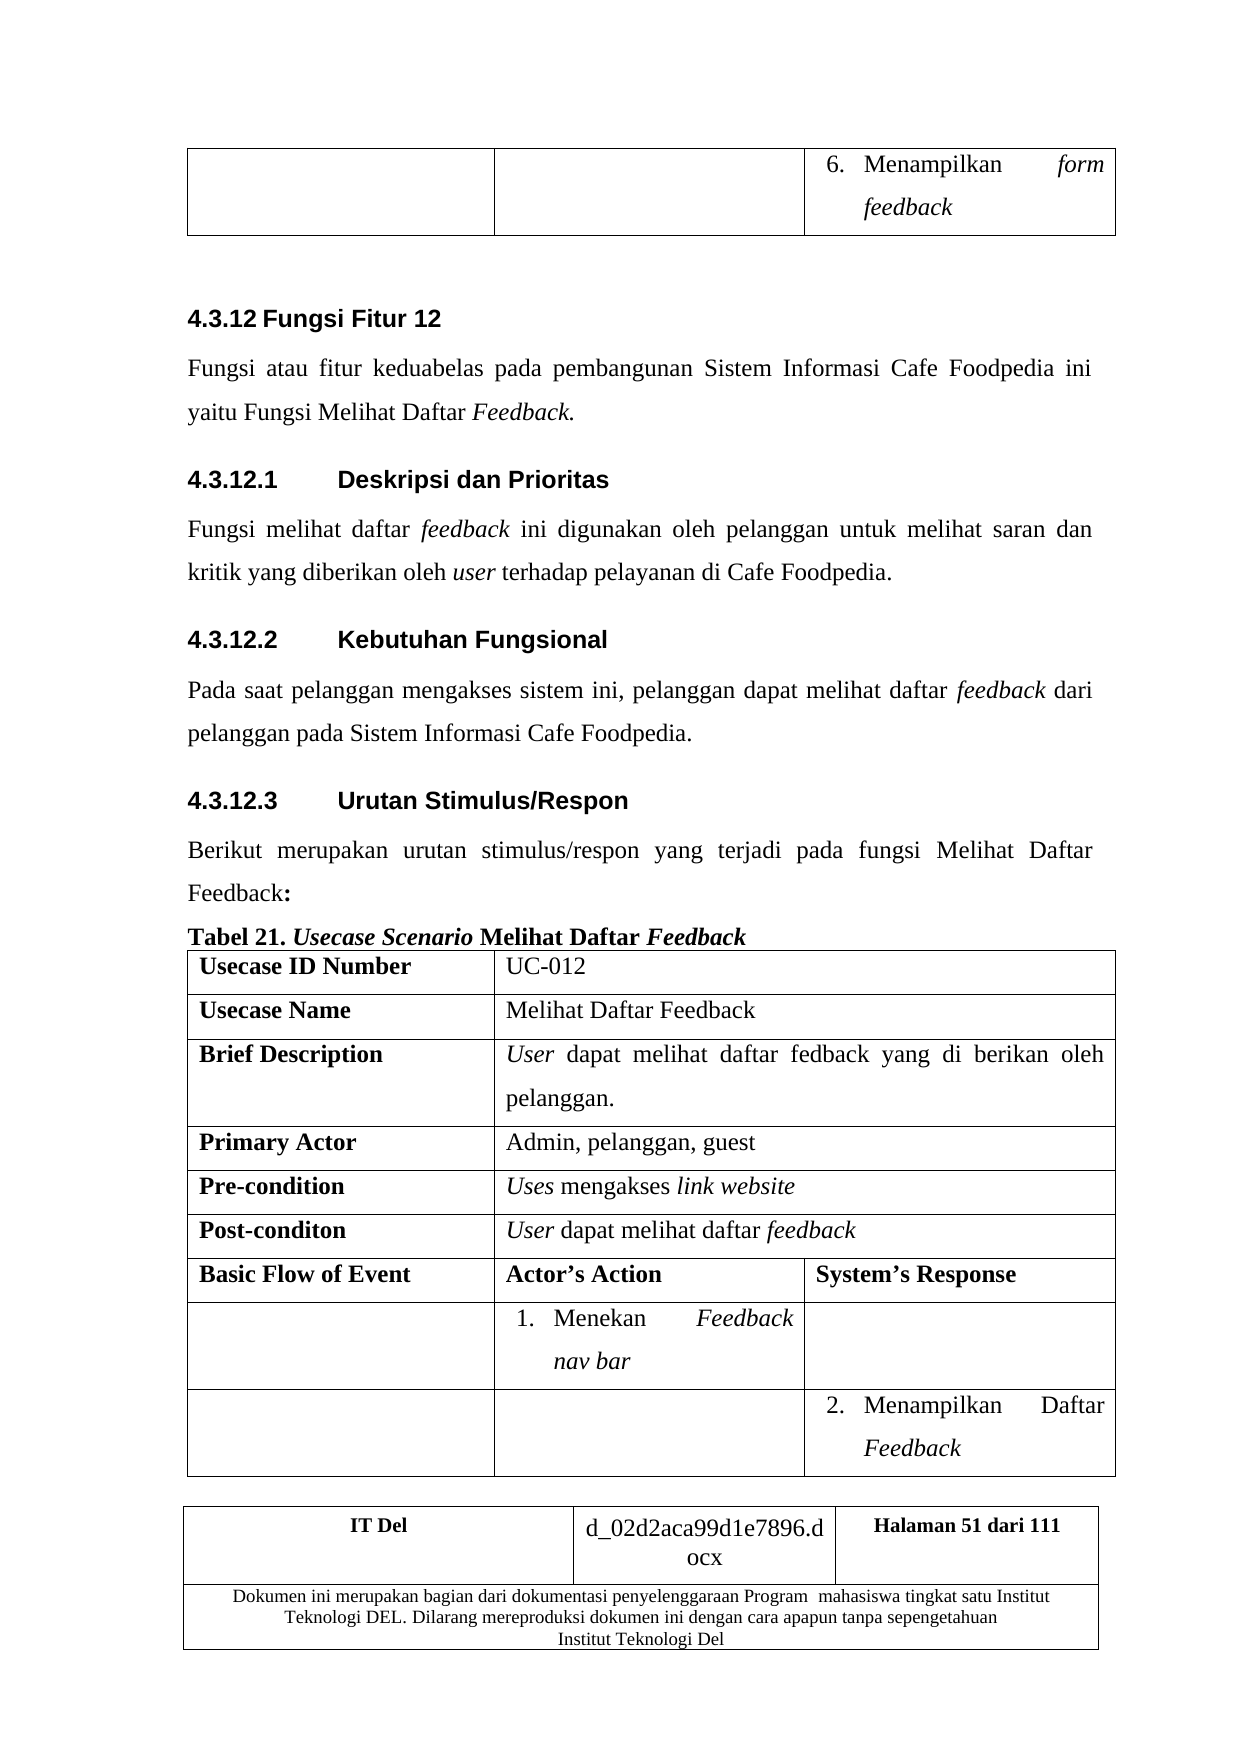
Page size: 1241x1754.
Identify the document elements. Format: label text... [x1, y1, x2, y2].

table_cell Brief Description [188, 1040, 494, 1126]
subtitle Kebutuhan Fungsional [187, 625, 1092, 654]
text Tabel 21. Usecase Scenario Melihat Daftar Feedback [187, 922, 1092, 950]
table_cell [495, 149, 804, 235]
table_cell [495, 1390, 804, 1476]
table_cell [805, 1303, 1115, 1389]
subtitle Deskripsi dan Prioritas [187, 465, 1092, 493]
table_cell Menampilkan Daftar Feedback [805, 1390, 1115, 1476]
text Pada saat pelanggan mengakses sistem ini, pelanggan dapat melihat daftar feedback dari pelanggan pada Sistem Informasi Cafe Foodpedia. [187, 675, 1092, 747]
table_cell [188, 1390, 494, 1476]
table_cell User dapat melihat daftar fedback yang di berikan oleh pelanggan. [495, 1040, 1115, 1126]
text Fungsi atau fitur keduabelas pada pembangunan Sistem Informasi Cafe Foodpedia ini yaitu Fungsi Melihat Daftar Feedback. [187, 353, 1092, 425]
table_cell Pre-condition [188, 1171, 494, 1214]
table_cell Usecase Name [188, 995, 494, 1038]
table_cell Basic Flow of Event [188, 1259, 494, 1302]
table_cell Primary Actor [188, 1127, 494, 1170]
table_cell Uses mengakses link website [495, 1171, 1115, 1214]
table_cell Menampilkan form feedback [805, 149, 1115, 235]
table_cell System’s Response [805, 1259, 1115, 1302]
table_cell Post-conditon [188, 1215, 494, 1258]
table_cell User dapat melihat daftar feedback [495, 1215, 1115, 1258]
table_cell Actor’s Action [495, 1259, 804, 1302]
table_cell [188, 149, 494, 235]
table_cell [188, 1303, 494, 1389]
table_header UC-012 [495, 951, 1115, 994]
table_cell Menekan Feedback nav bar [495, 1303, 804, 1389]
table_header Usecase ID Number [188, 951, 494, 994]
subtitle Fungsi Fitur 12 [187, 304, 1092, 333]
text Fungsi melihat daftar feedback ini digunakan oleh pelanggan untuk melihat saran dan kritik yang diberikan oleh user terhadap pelayanan di Cafe Foodpedia. [187, 514, 1092, 586]
table_cell Melihat Daftar Feedback [495, 995, 1115, 1038]
text Berikut merupakan urutan stimulus/respon yang terjadi pada fungsi Melihat Daftar Feedback: [187, 835, 1092, 907]
table_cell Admin, pelanggan, guest [495, 1127, 1115, 1170]
subtitle Urutan Stimulus/Respon [187, 786, 1092, 815]
